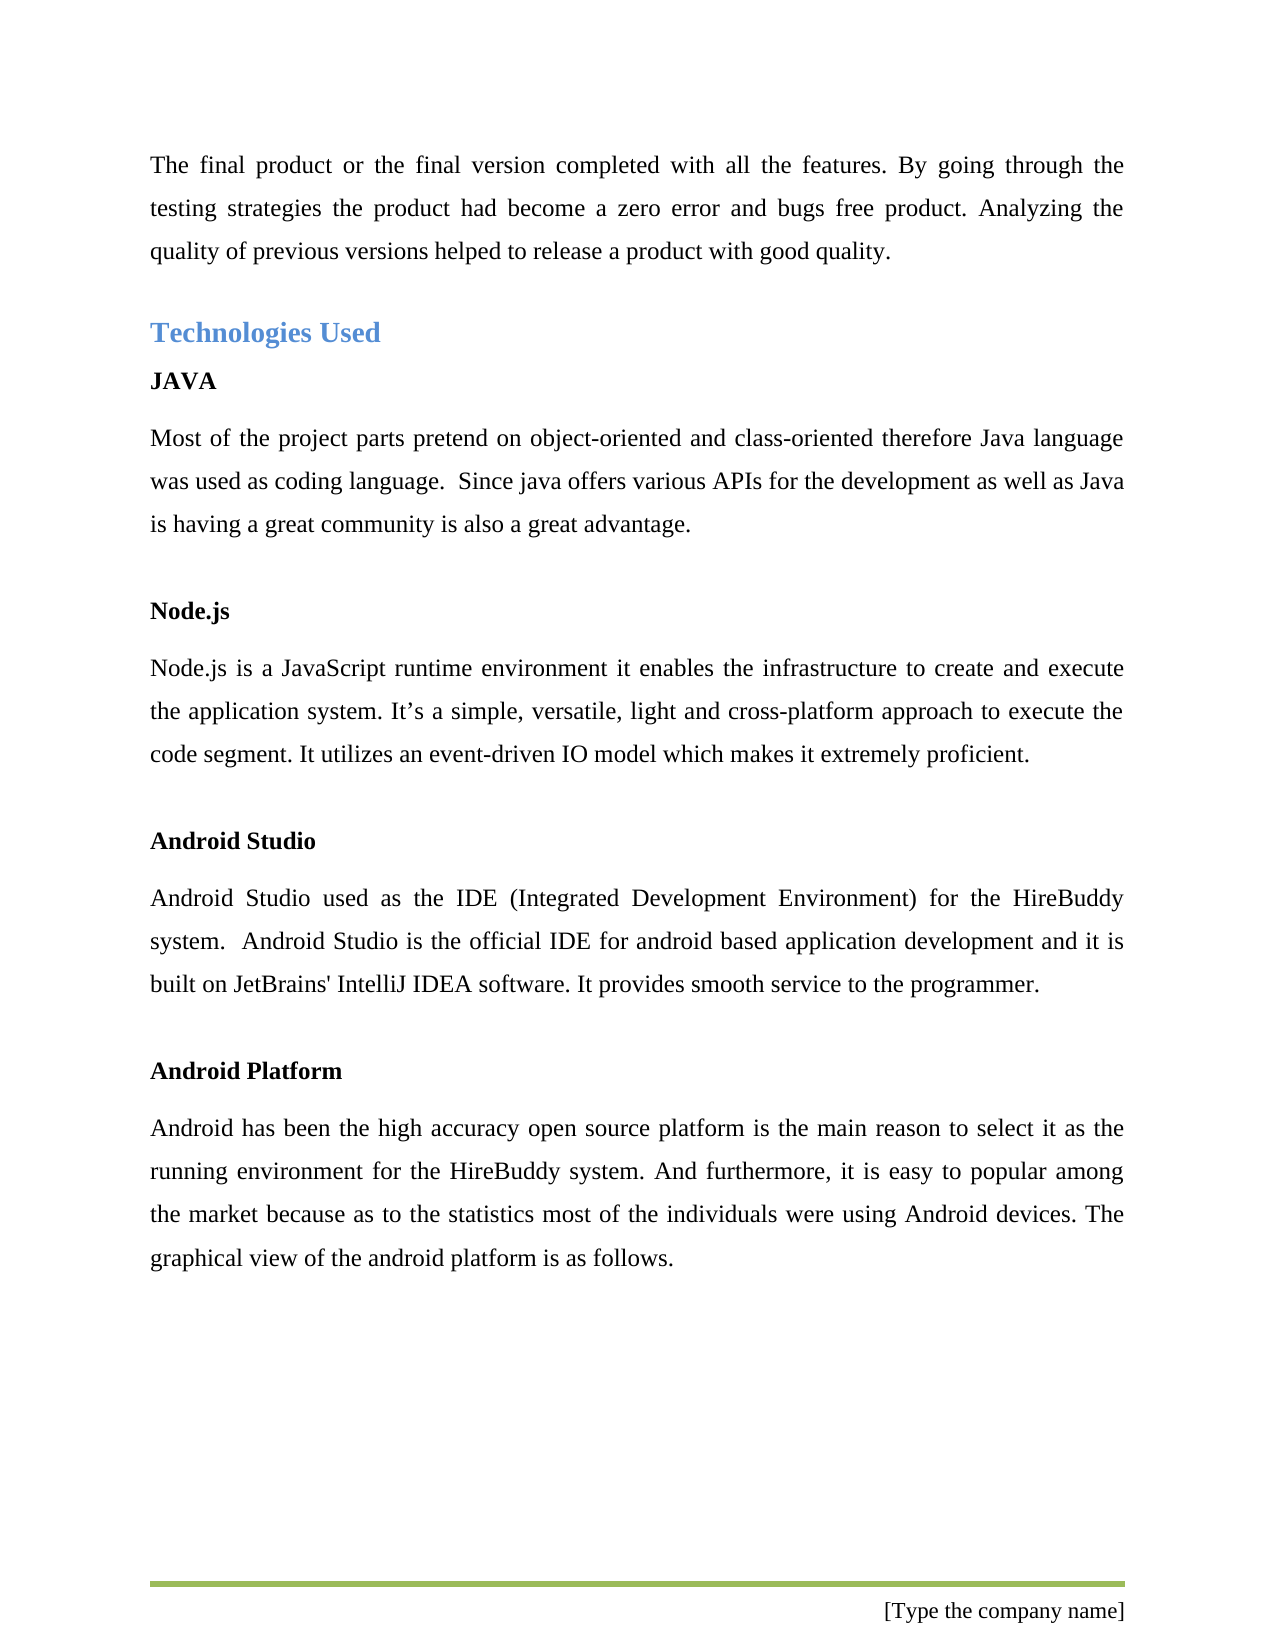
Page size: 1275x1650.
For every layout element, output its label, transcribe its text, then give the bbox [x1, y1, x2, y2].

text Android has been the high accuracy open source platform is the main reason to select it as the running environment for the HireBuddy system. And furthermore, it is easy to popular among the market because as to the statistics most of the individuals were using Android devices. The graphical view of the android platform is as follows. [150, 1113, 1125, 1271]
text Most of the project parts pretend on object-oriented and class-oriented therefore Java language was used as coding language. Since java offers various APIs for the development as well as Java is having a great community is also a great advantage. [150, 423, 1125, 538]
text Android Platform [150, 1056, 1125, 1084]
text Node.js is a JavaScript runtime environment it enables the infrastructure to create and execute the application system. It’s a simple, versatile, light and cross-platform approach to execute the code segment. It utilizes an event-driven IO model which makes it extremely proficient. [150, 653, 1125, 768]
text Technologies Used [150, 315, 1125, 349]
text Android Studio [150, 826, 1125, 854]
text Android Studio used as the IDE (Integrated Development Environment) for the HireBuddy system. Android Studio is the official IDE for android based application development and it is built on JetBrains' IntelliJ IDEA software. It provides smooth service to the programmer. [150, 883, 1125, 998]
text Node.js [150, 596, 1125, 624]
text JAVA [150, 366, 1125, 394]
text The final product or the final version completed with all the features. By going through the testing strategies the product had become a zero error and bugs free product. Analyzing the quality of previous versions helped to release a product with good quality. [150, 150, 1125, 265]
